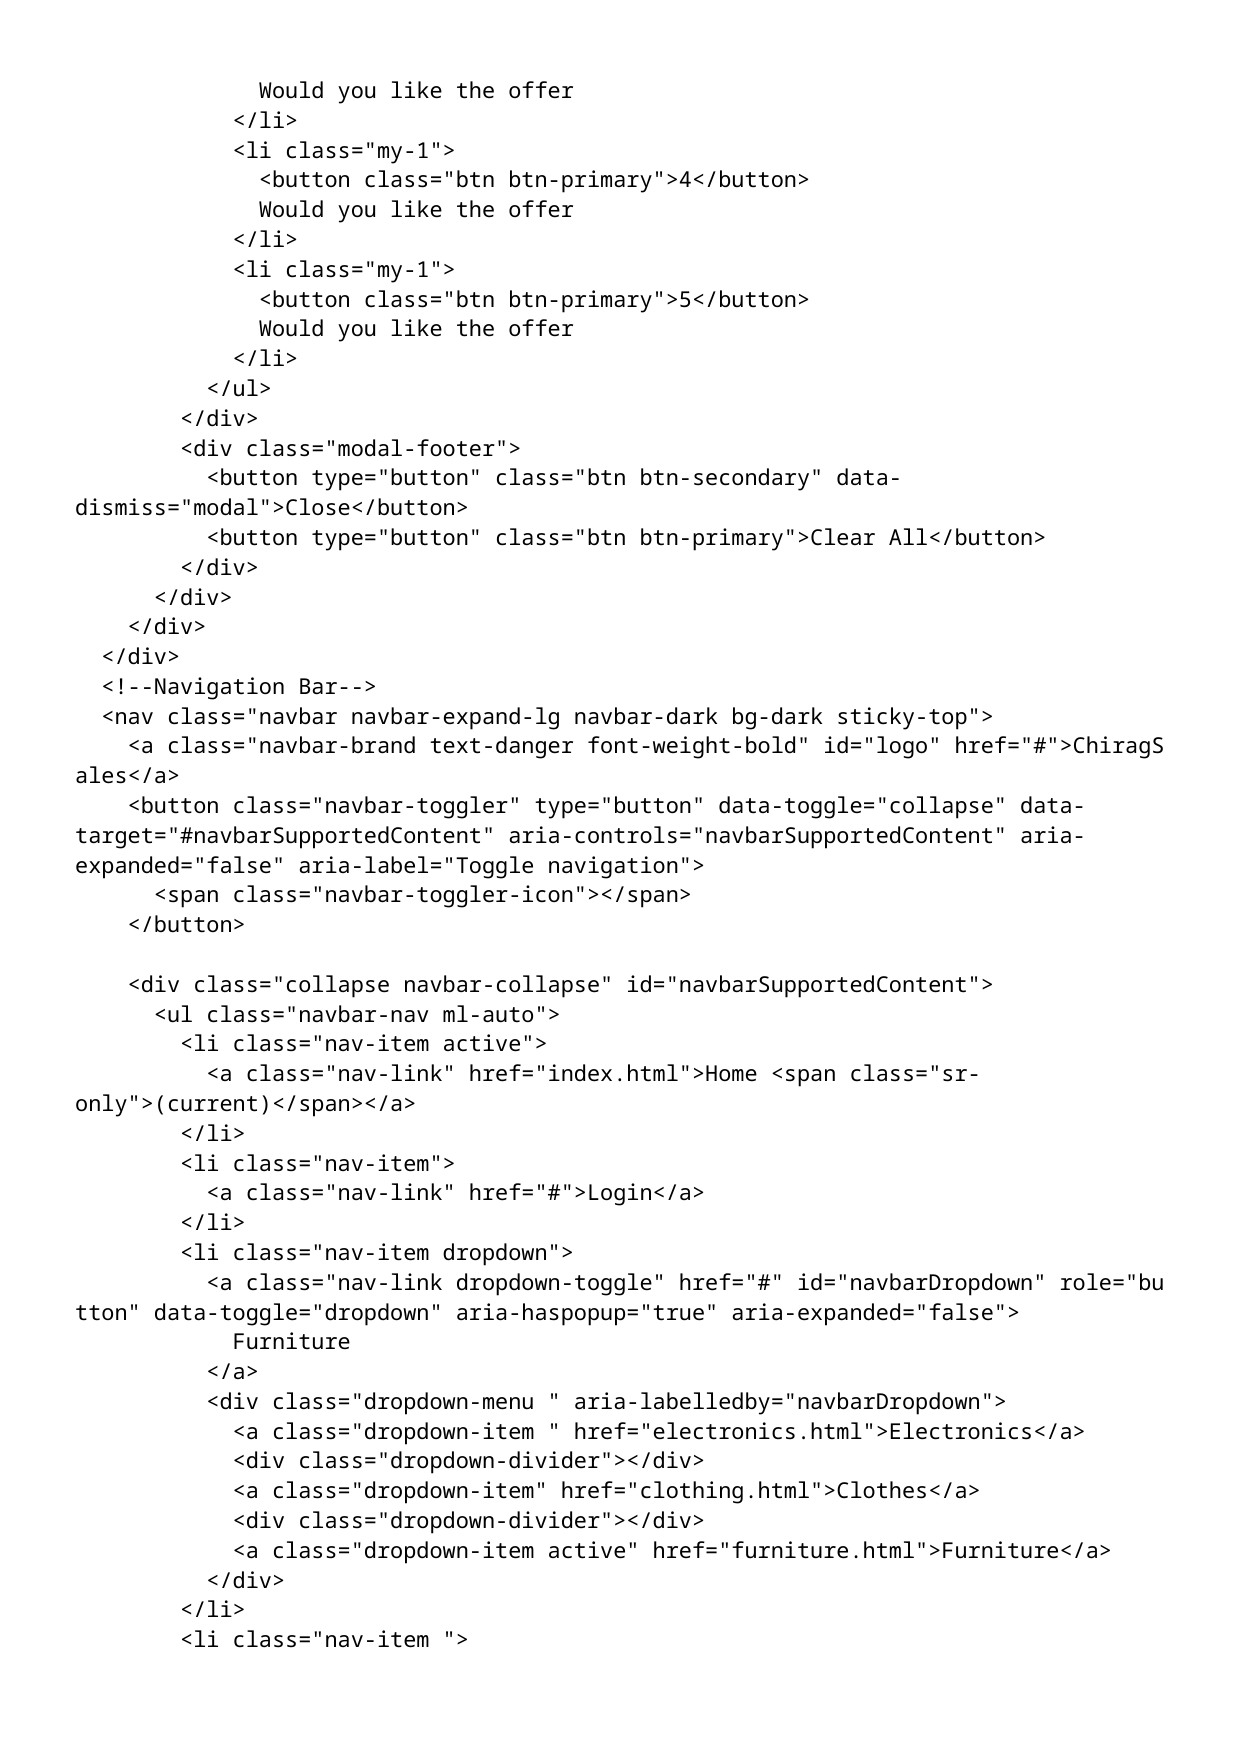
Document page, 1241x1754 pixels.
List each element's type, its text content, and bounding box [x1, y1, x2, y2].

text <button class="btn btn-primary">4</button> [75, 164, 1165, 194]
text <a class="navbar-brand text-danger font-weight-bold" id="logo" href="#">ChiragSales</a> [75, 730, 1165, 790]
text <a class="dropdown-item" href="clothing.html">Clothes</a> [75, 1475, 1165, 1505]
text </div> [75, 581, 1165, 611]
text </div> [75, 641, 1165, 671]
text <div class="modal-footer"> [75, 432, 1165, 462]
text </li> [75, 1207, 1165, 1237]
text <li class="my-1"> [75, 254, 1165, 283]
text <div class="dropdown-menu " aria-labelledby="navbarDropdown"> [75, 1386, 1165, 1416]
text </ul> [75, 373, 1165, 403]
text </a> [75, 1356, 1165, 1386]
text <button type="button" class="btn btn-secondary" data-dismiss="modal">Close</button> [75, 462, 1165, 522]
text <ul class="navbar-nav ml-auto"> [75, 998, 1165, 1028]
text <li class="nav-item active"> [75, 1028, 1165, 1058]
text </div> [75, 1564, 1165, 1594]
text Would you like the offer [75, 194, 1165, 224]
text <a class="nav-link dropdown-toggle" href="#" id="navbarDropdown" role="button" data-toggle="dropdown" aria-haspopup="true" aria-expanded="false"> [75, 1267, 1165, 1326]
text </li> [75, 224, 1165, 254]
text <button class="btn btn-primary">5</button> [75, 283, 1165, 313]
text <a class="dropdown-item active" href="furniture.html">Furniture</a> [75, 1535, 1165, 1564]
text </li> [75, 1594, 1165, 1624]
text </li> [75, 1118, 1165, 1147]
text </button> [75, 909, 1165, 939]
text Furniture [75, 1326, 1165, 1356]
text <div class="dropdown-divider"></div> [75, 1445, 1165, 1475]
text <button type="button" class="btn btn-primary">Clear All</button> [75, 522, 1165, 552]
text <li class="nav-item"> [75, 1147, 1165, 1177]
text <div class="collapse navbar-collapse" id="navbarSupportedContent"> [75, 969, 1165, 998]
text <nav class="navbar navbar-expand-lg navbar-dark bg-dark sticky-top"> [75, 701, 1165, 730]
text <div class="dropdown-divider"></div> [75, 1505, 1165, 1535]
text <li class="nav-item "> [75, 1624, 1165, 1654]
text <span class="navbar-toggler-icon"></span> [75, 879, 1165, 909]
text </li> [75, 343, 1165, 373]
text </div> [75, 552, 1165, 581]
text <a class="nav-link" href="index.html">Home <span class="sr-only">(current)</span></a> [75, 1058, 1165, 1118]
text </div> [75, 403, 1165, 432]
text <!--Navigation Bar--> [75, 671, 1165, 701]
text </li> [75, 105, 1165, 134]
text <a class="nav-link" href="#">Login</a> [75, 1177, 1165, 1207]
text <li class="my-1"> [75, 134, 1165, 164]
text <li class="nav-item dropdown"> [75, 1237, 1165, 1267]
text <button class="navbar-toggler" type="button" data-toggle="collapse" data-target="#navbarSupportedContent" aria-controls="navbarSupportedContent" aria-expanded="false" aria-label="Toggle navigation"> [75, 790, 1165, 879]
text <a class="dropdown-item " href="electronics.html">Electronics</a> [75, 1416, 1165, 1445]
text Would you like the offer [75, 75, 1165, 105]
text Would you like the offer [75, 313, 1165, 343]
text </div> [75, 611, 1165, 641]
